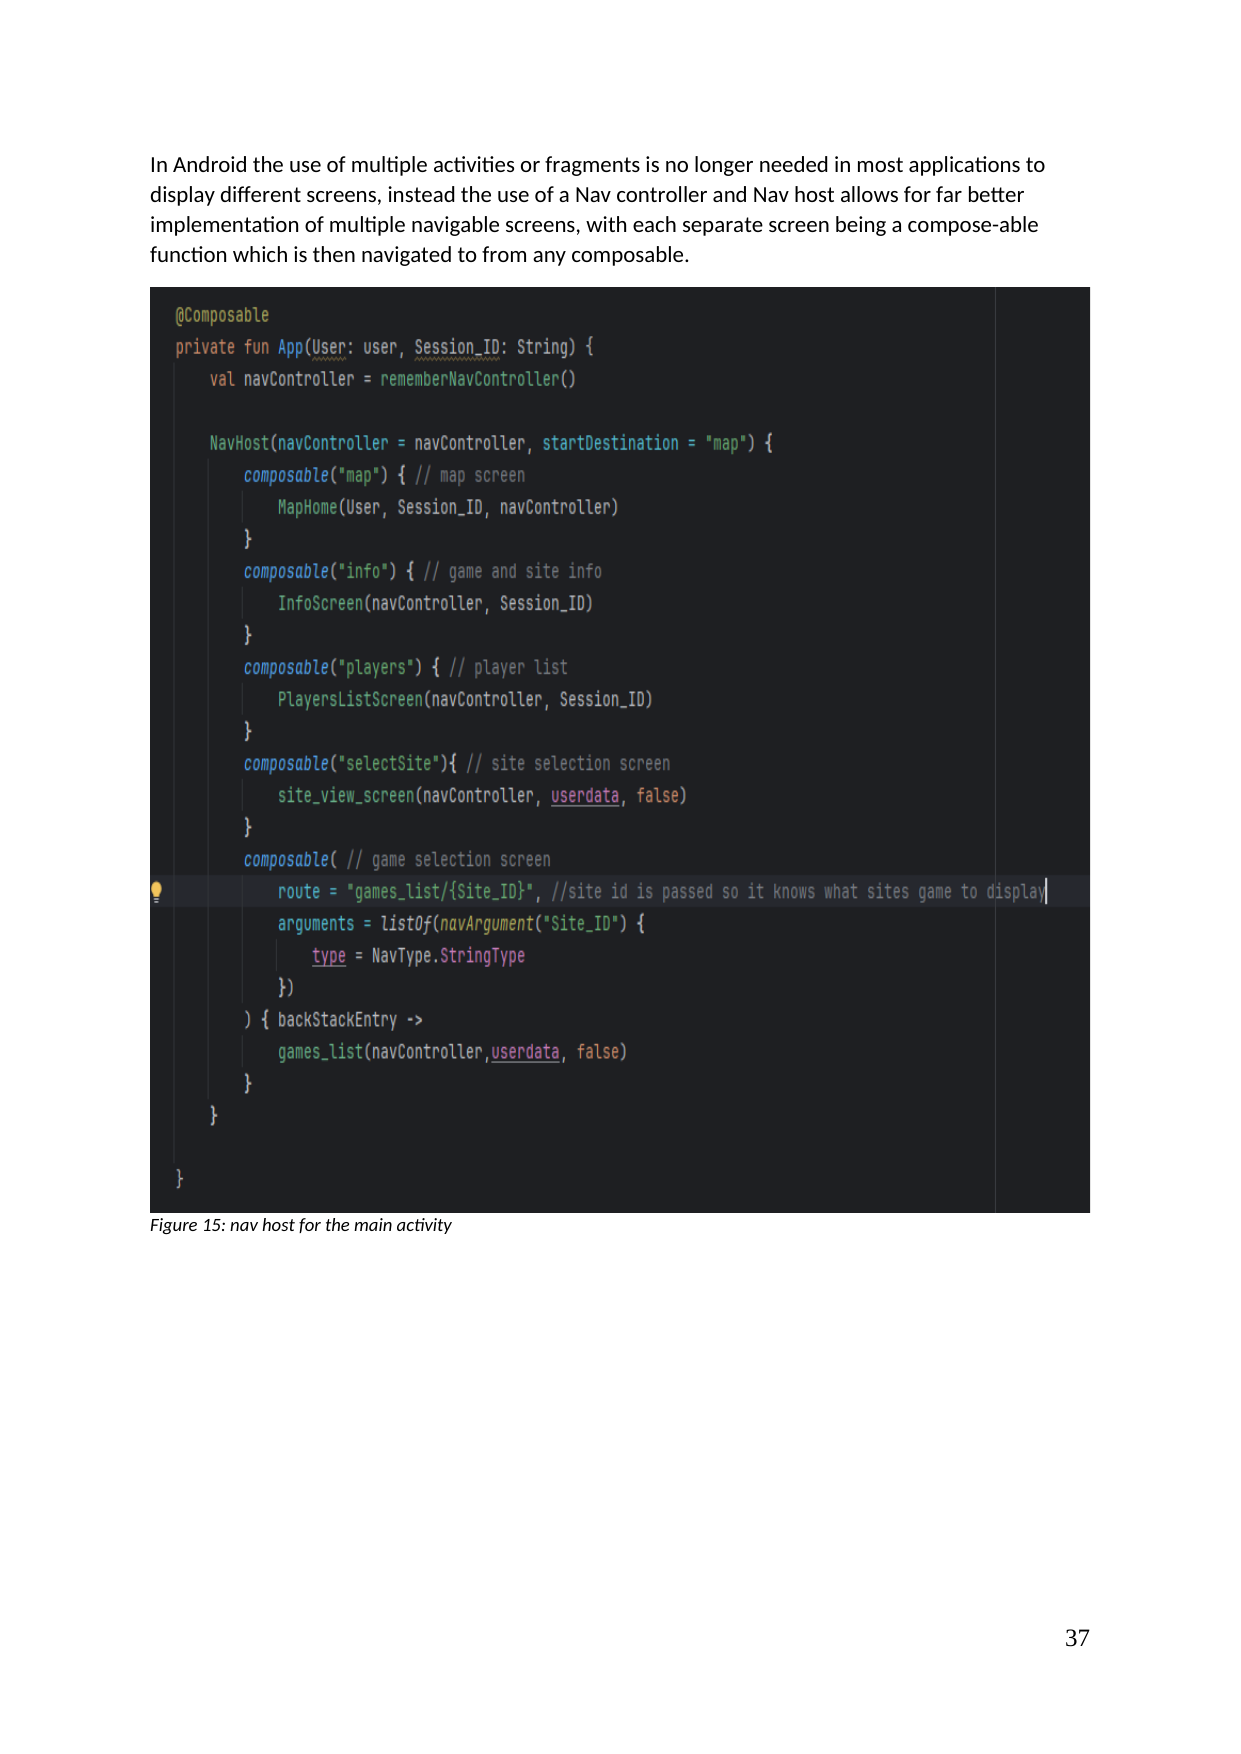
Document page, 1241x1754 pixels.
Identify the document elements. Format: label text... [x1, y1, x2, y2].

picture [150, 287, 1091, 1213]
text In Android the use of multiple activities or fragments is no longer needed in most applications to display different screens, instead the use of a Nav controller and Nav host allows for far better implementation of multiple navigable screens, with each separate screen being a compose-able function which is then navigated to from any composable. [150, 150, 1090, 269]
